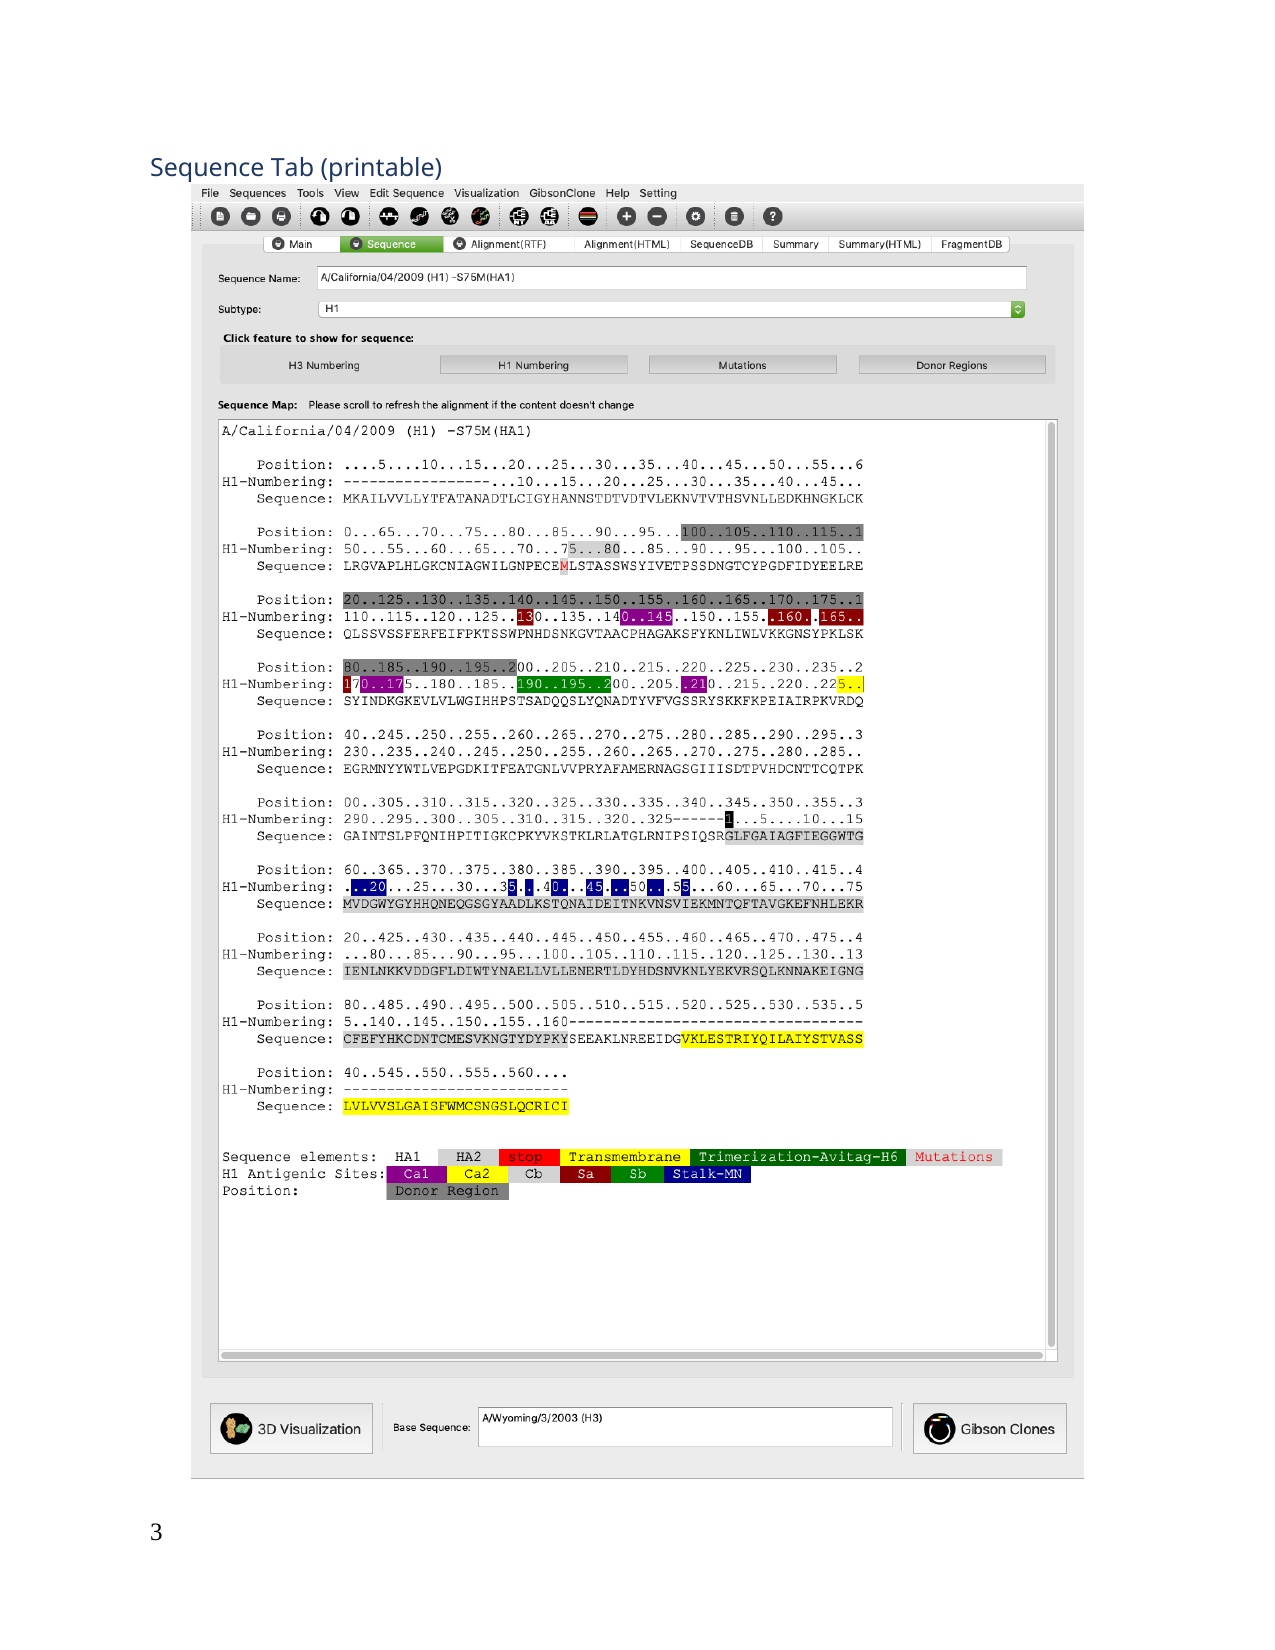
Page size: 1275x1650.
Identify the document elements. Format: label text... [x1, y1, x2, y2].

subtitle Sequence Tab (printable) [150, 150, 1125, 184]
picture [191, 184, 1084, 1479]
